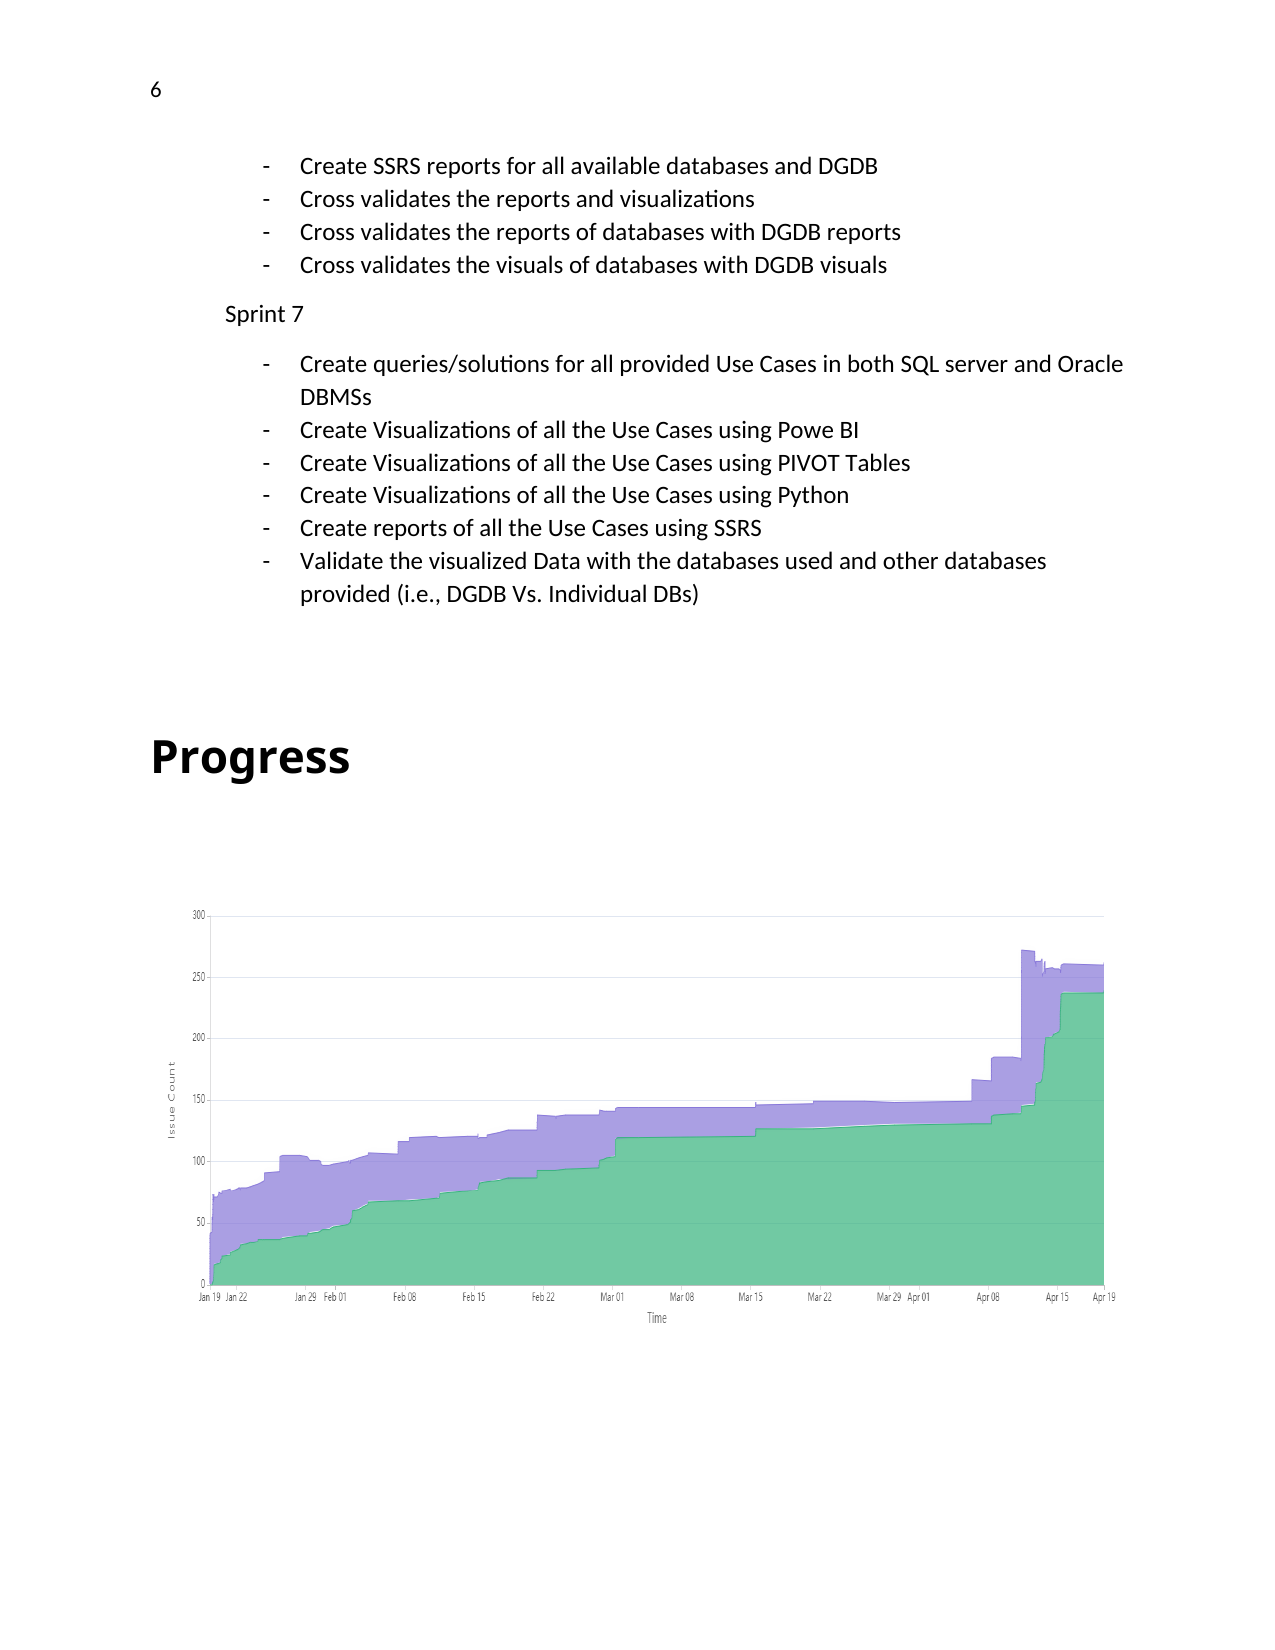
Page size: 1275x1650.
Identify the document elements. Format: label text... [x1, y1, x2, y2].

list Create Visualizations of all the Use Cases using Python​ [262, 479, 1125, 510]
list Validate the visualized Data with the databases used and other databases provided (i.e., DGDB Vs. Individual DBs)​ [262, 545, 1125, 609]
text Sprint 7 [225, 298, 1125, 329]
picture [150, 885, 1125, 1343]
list Create SSRS reports for all available databases and DGDB​ [262, 150, 1125, 181]
list Create Visualizations of all the Use Cases using Powe BI​ [262, 414, 1125, 444]
list Create reports of all the Use Cases using SSRS​ [262, 512, 1125, 543]
list Cross validates the visuals of databases with DGDB visuals​ [262, 249, 1125, 279]
list Create queries/solutions for all provided Use Cases in both SQL server and Oracle DBMSs [262, 348, 1125, 411]
list Cross validates the reports and visualizations ​ [262, 183, 1125, 213]
list Create Visualizations of all the Use Cases using PIVOT Tables [262, 447, 1125, 477]
subtitle Progress [150, 724, 1125, 787]
list Cross validates the reports of databases with DGDB reports​ [262, 216, 1125, 246]
